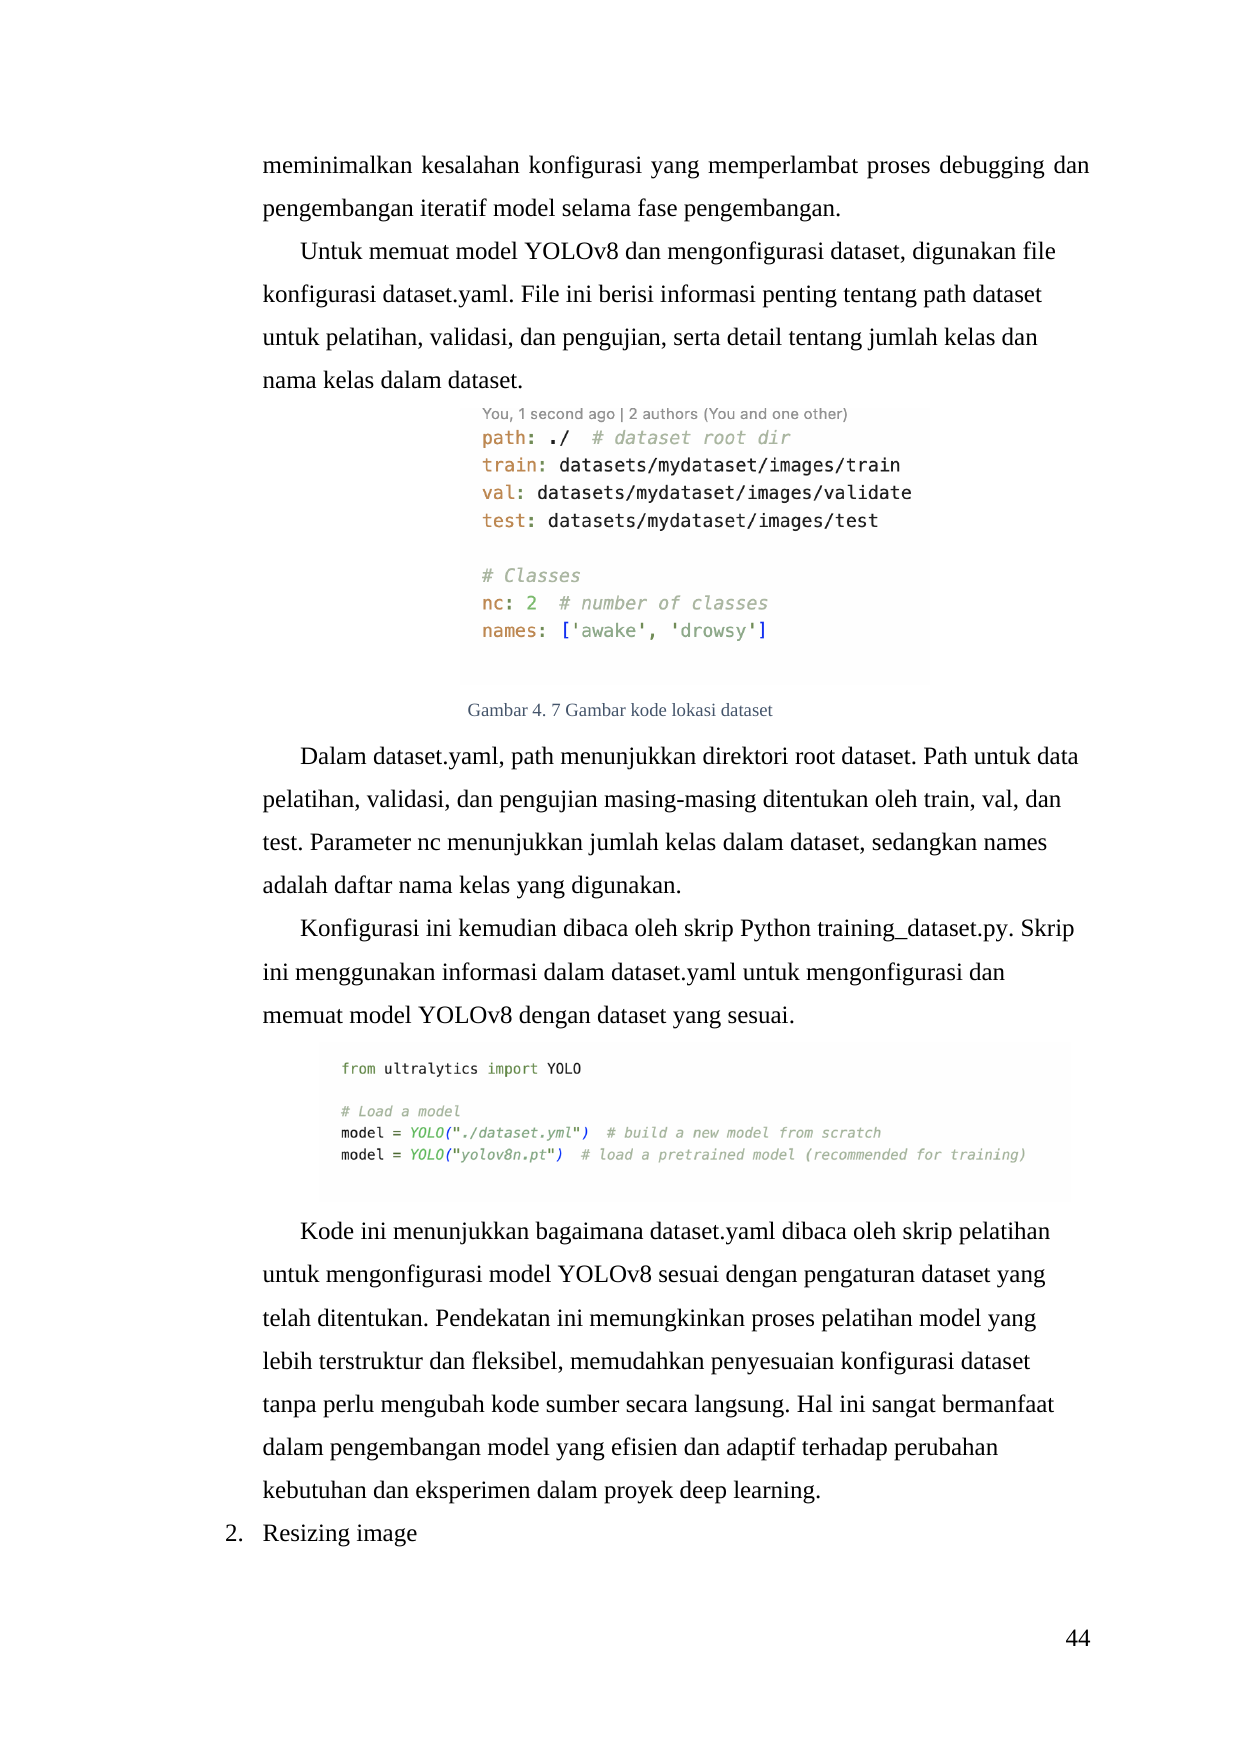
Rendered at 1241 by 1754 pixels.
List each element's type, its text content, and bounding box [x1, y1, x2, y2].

list Untuk memuat model YOLOv8 dan mengonfigurasi dataset, digunakan file konfigurasi dataset.yaml. File ini berisi informasi penting tentang path dataset untuk pelatihan, validasi, dan pengujian, serta detail tentang jumlah kelas dan nama kelas dalam dataset. [262, 236, 1090, 394]
list Kode ini menunjukkan bagaimana dataset.yaml dibaca oleh skrip pelatihan untuk mengonfigurasi model YOLOv8 sesuai dengan pengaturan dataset yang telah ditentukan. Pendekatan ini memungkinkan proses pelatihan model yang lebih terstruktur dan fleksibel, memudahkan penyesuaian konfigurasi dataset tanpa perlu mengubah kode sumber secara langsung. Hal ini sangat bermanfaat dalam pengembangan model yang efisien dan adaptif terhadap perubahan kebutuhan dan eksperimen dalam proyek deep learning. [262, 1216, 1090, 1504]
picture [460, 408, 930, 685]
list Resizing image [225, 1518, 1090, 1547]
list Dalam dataset.yaml, path menunjukkan direktori root dataset. Path untuk data pelatihan, validasi, dan pengujian masing-masing ditentukan oleh train, val, dan test. Parameter nc menunjukkan jumlah kelas dalam dataset, sedangkan names adalah daftar nama kelas yang digunakan. [262, 741, 1090, 899]
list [262, 150, 1090, 222]
list Konfigurasi ini kemudian dibaca oleh skrip Python training_dataset.py. Skrip ini menggunakan informasi dalam dataset.yaml untuk mengonfigurasi dan memuat model YOLOv8 dengan dataset yang sesuai. [262, 913, 1090, 1028]
text Gambar 4. 7 Gambar kode lokasi dataset [150, 699, 1090, 720]
picture [318, 1042, 1072, 1202]
